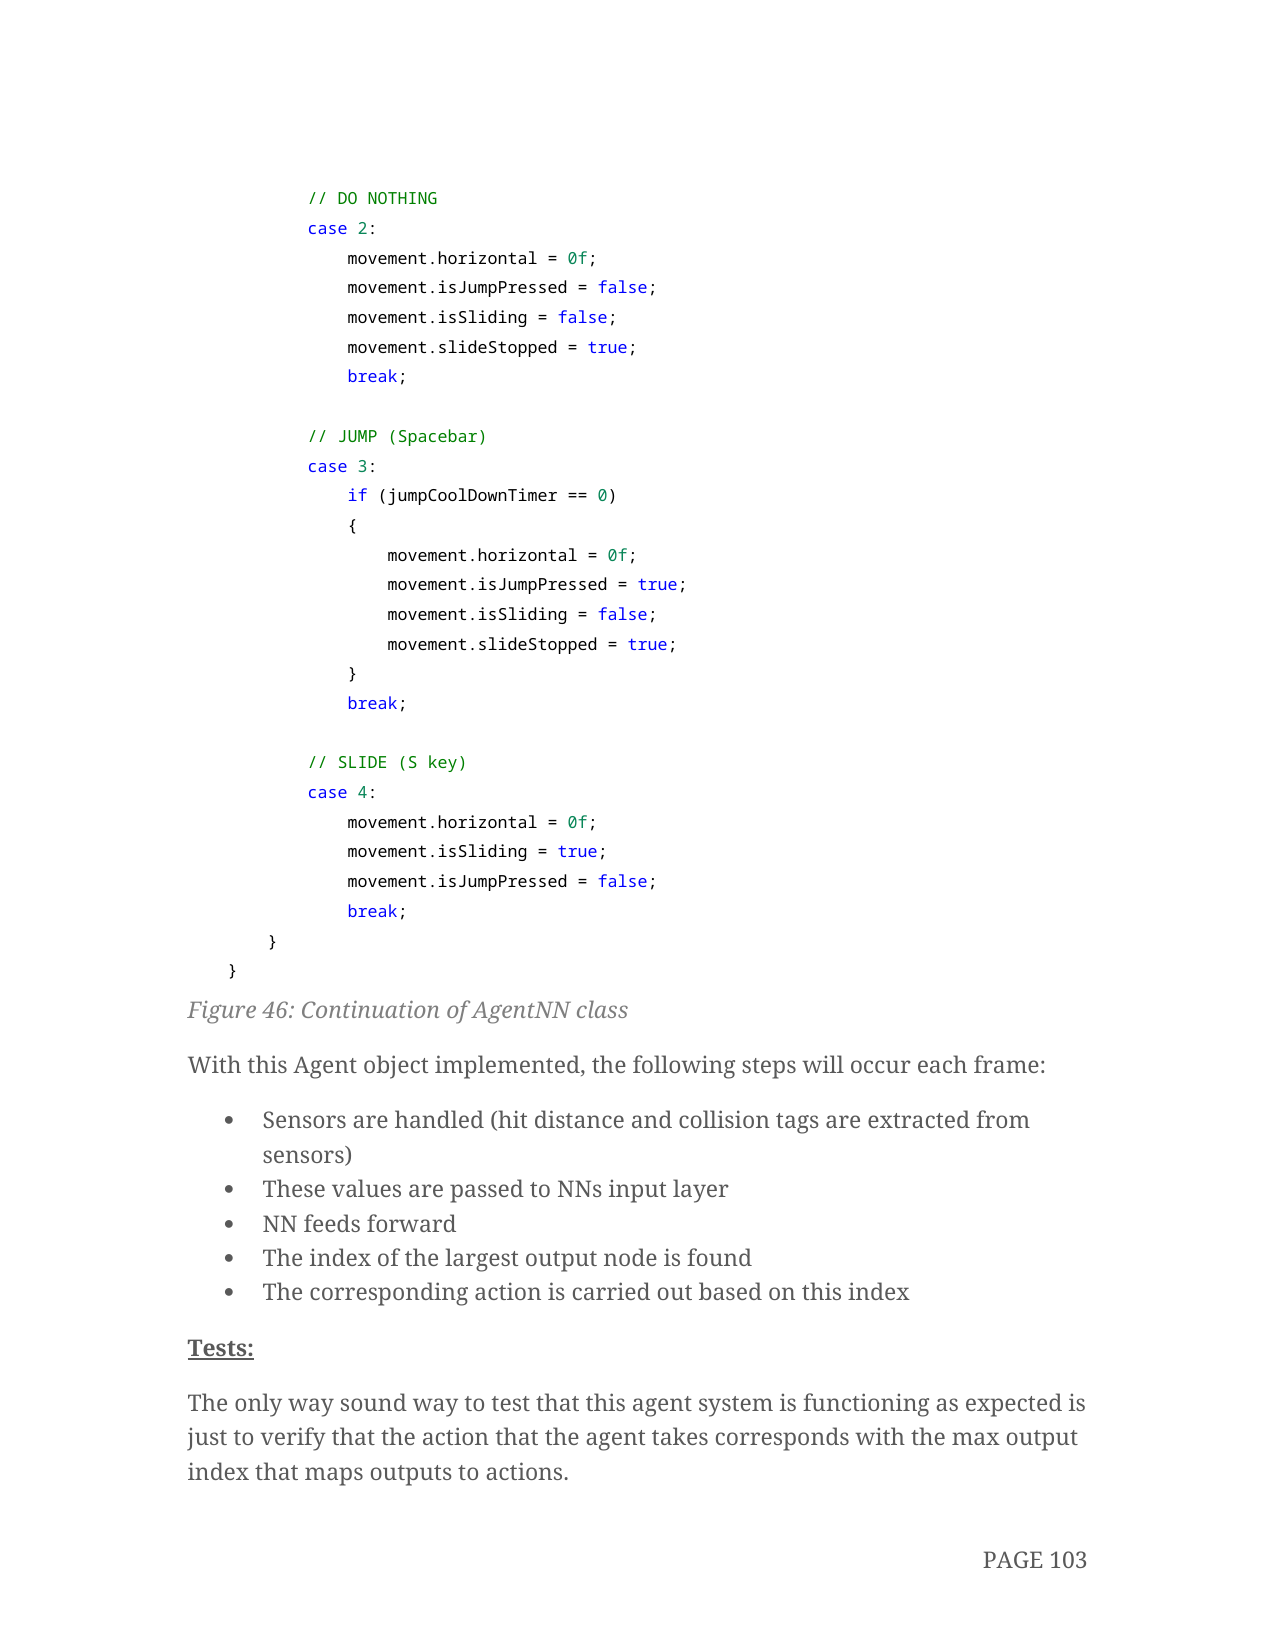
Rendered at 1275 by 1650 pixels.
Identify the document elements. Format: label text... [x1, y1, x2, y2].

list The index of the largest output node is found [225, 1242, 1087, 1273]
list NN feeds forward [225, 1208, 1087, 1239]
text if (jumpCoolDownTimer == 0) [187, 477, 1087, 507]
text break; [187, 685, 1087, 714]
text movement.slideStopped = true; [187, 328, 1087, 358]
text } [187, 655, 1087, 685]
text break; [187, 892, 1087, 922]
list These values are passed to NNs input layer [225, 1173, 1087, 1204]
text The only way sound way to test that this agent system is functioning as expected is just to verify that the action that the agent takes corresponds with the max output index that maps outputs to actions. [187, 1387, 1087, 1487]
text movement.horizontal = 0f; [187, 803, 1087, 833]
text movement.horizontal = 0f; [187, 239, 1087, 269]
text } [187, 952, 1087, 982]
text movement.isJumpPressed = true; [187, 566, 1087, 596]
text movement.slideStopped = true; [187, 625, 1087, 655]
text case 2: [187, 210, 1087, 239]
text } [187, 922, 1087, 952]
text // SLIDE (S key) [187, 744, 1087, 774]
text movement.horizontal = 0f; [187, 536, 1087, 566]
text movement.isJumpPressed = false; [187, 863, 1087, 892]
text Tests: [187, 1332, 1087, 1363]
text With this Agent object implemented, the following steps will occur each frame: [187, 1049, 1087, 1081]
text movement.isSliding = false; [187, 299, 1087, 328]
text break; [187, 358, 1087, 388]
text { [187, 507, 1087, 536]
list The corresponding action is carried out based on this index [225, 1276, 1087, 1308]
text movement.isSliding = true; [187, 833, 1087, 863]
text Figure 46: Continuation of AgentNN classA [187, 994, 1087, 1025]
list Sensors are handled (hit distance and collision tags are extracted from sensors) [225, 1104, 1087, 1170]
text case 3: [187, 447, 1087, 477]
text // DO NOTHING [187, 180, 1087, 210]
text movement.isJumpPressed = false; [187, 269, 1087, 299]
text movement.isSliding = false; [187, 596, 1087, 625]
text case 4: [187, 774, 1087, 803]
text // JUMP (Spacebar) [187, 417, 1087, 447]
